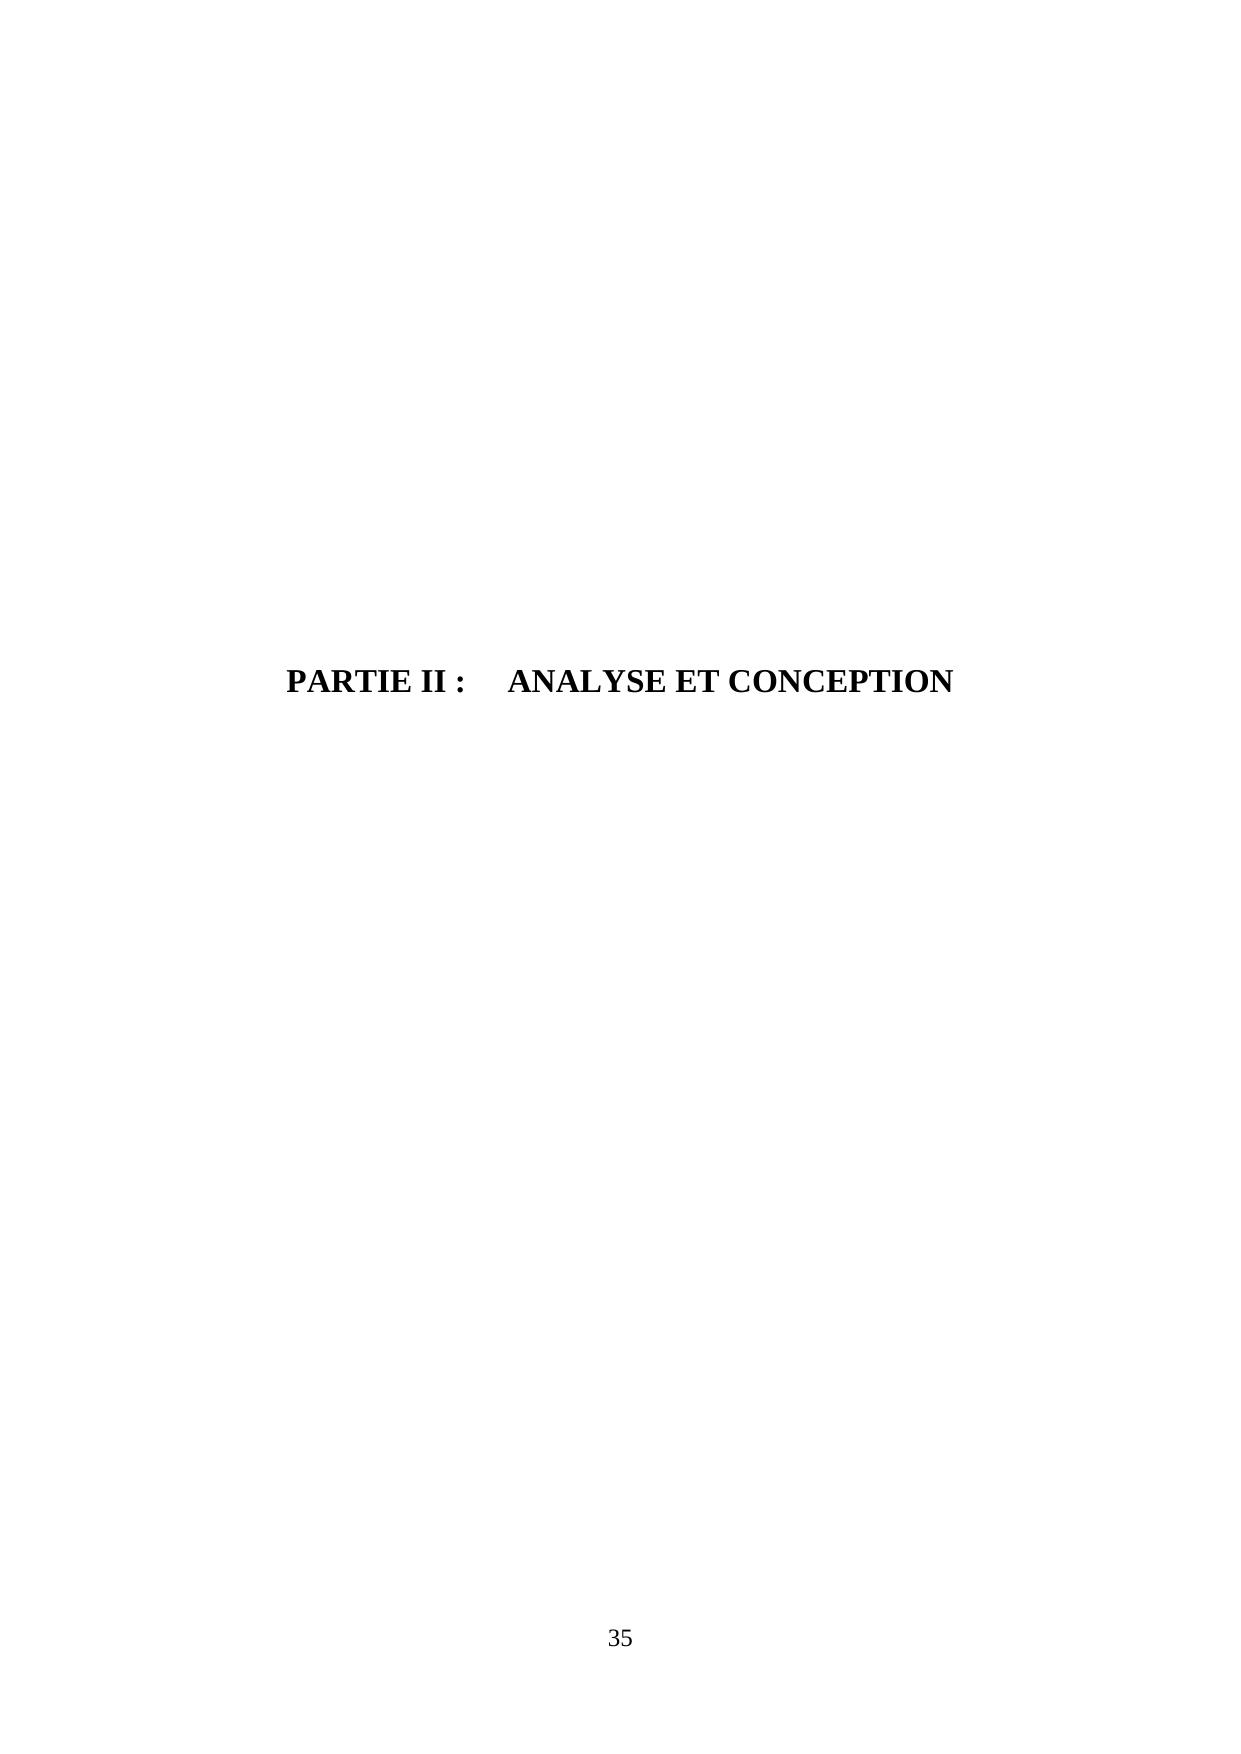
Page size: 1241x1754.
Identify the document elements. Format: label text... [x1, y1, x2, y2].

subtitle ANALYSE ET CONCEPTION [148, 661, 1092, 700]
